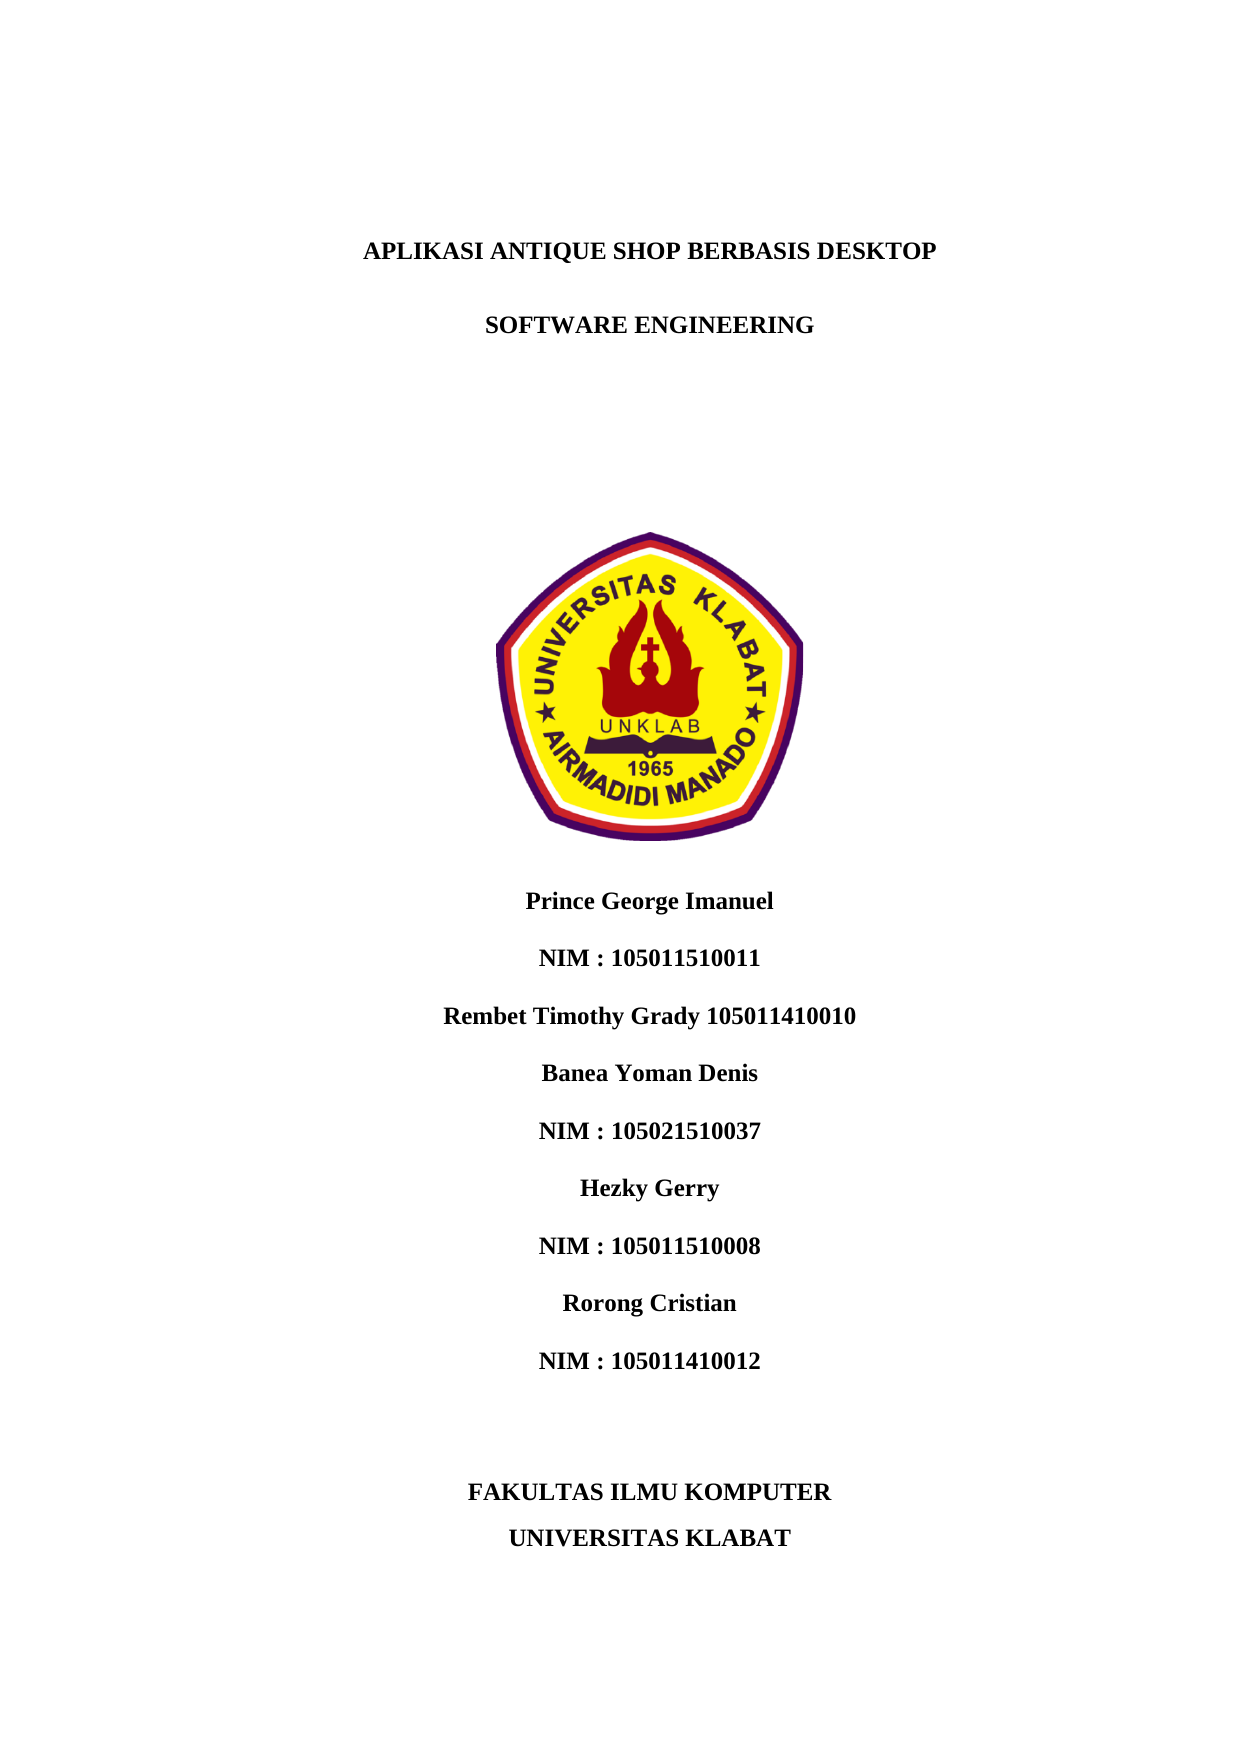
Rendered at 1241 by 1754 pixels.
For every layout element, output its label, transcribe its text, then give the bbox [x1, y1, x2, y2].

text Rorong Cristian [236, 1288, 1063, 1317]
text Prince George Imanuel [236, 886, 1063, 914]
text Banea Yoman Denis [236, 1058, 1063, 1087]
text SOFTWARE ENGINEERING [236, 310, 1063, 339]
text Hezky Gerry [236, 1173, 1063, 1202]
text NIM : 105011510008 [236, 1231, 1063, 1259]
picture [496, 532, 804, 841]
text UNIVERSITAS KLABAT [236, 1523, 1063, 1552]
text APLIKASI ANTIQUE SHOP BERBASIS DESKTOP [236, 236, 1063, 265]
text NIM : 105011410012 [236, 1346, 1063, 1374]
text Rembet Timothy Grady 105011410010 [236, 1001, 1063, 1029]
text NIM : 105011510011 [236, 943, 1063, 972]
text FAKULTAS ILMU KOMPUTER [236, 1477, 1063, 1506]
text NIM : 105021510037 [236, 1116, 1063, 1144]
